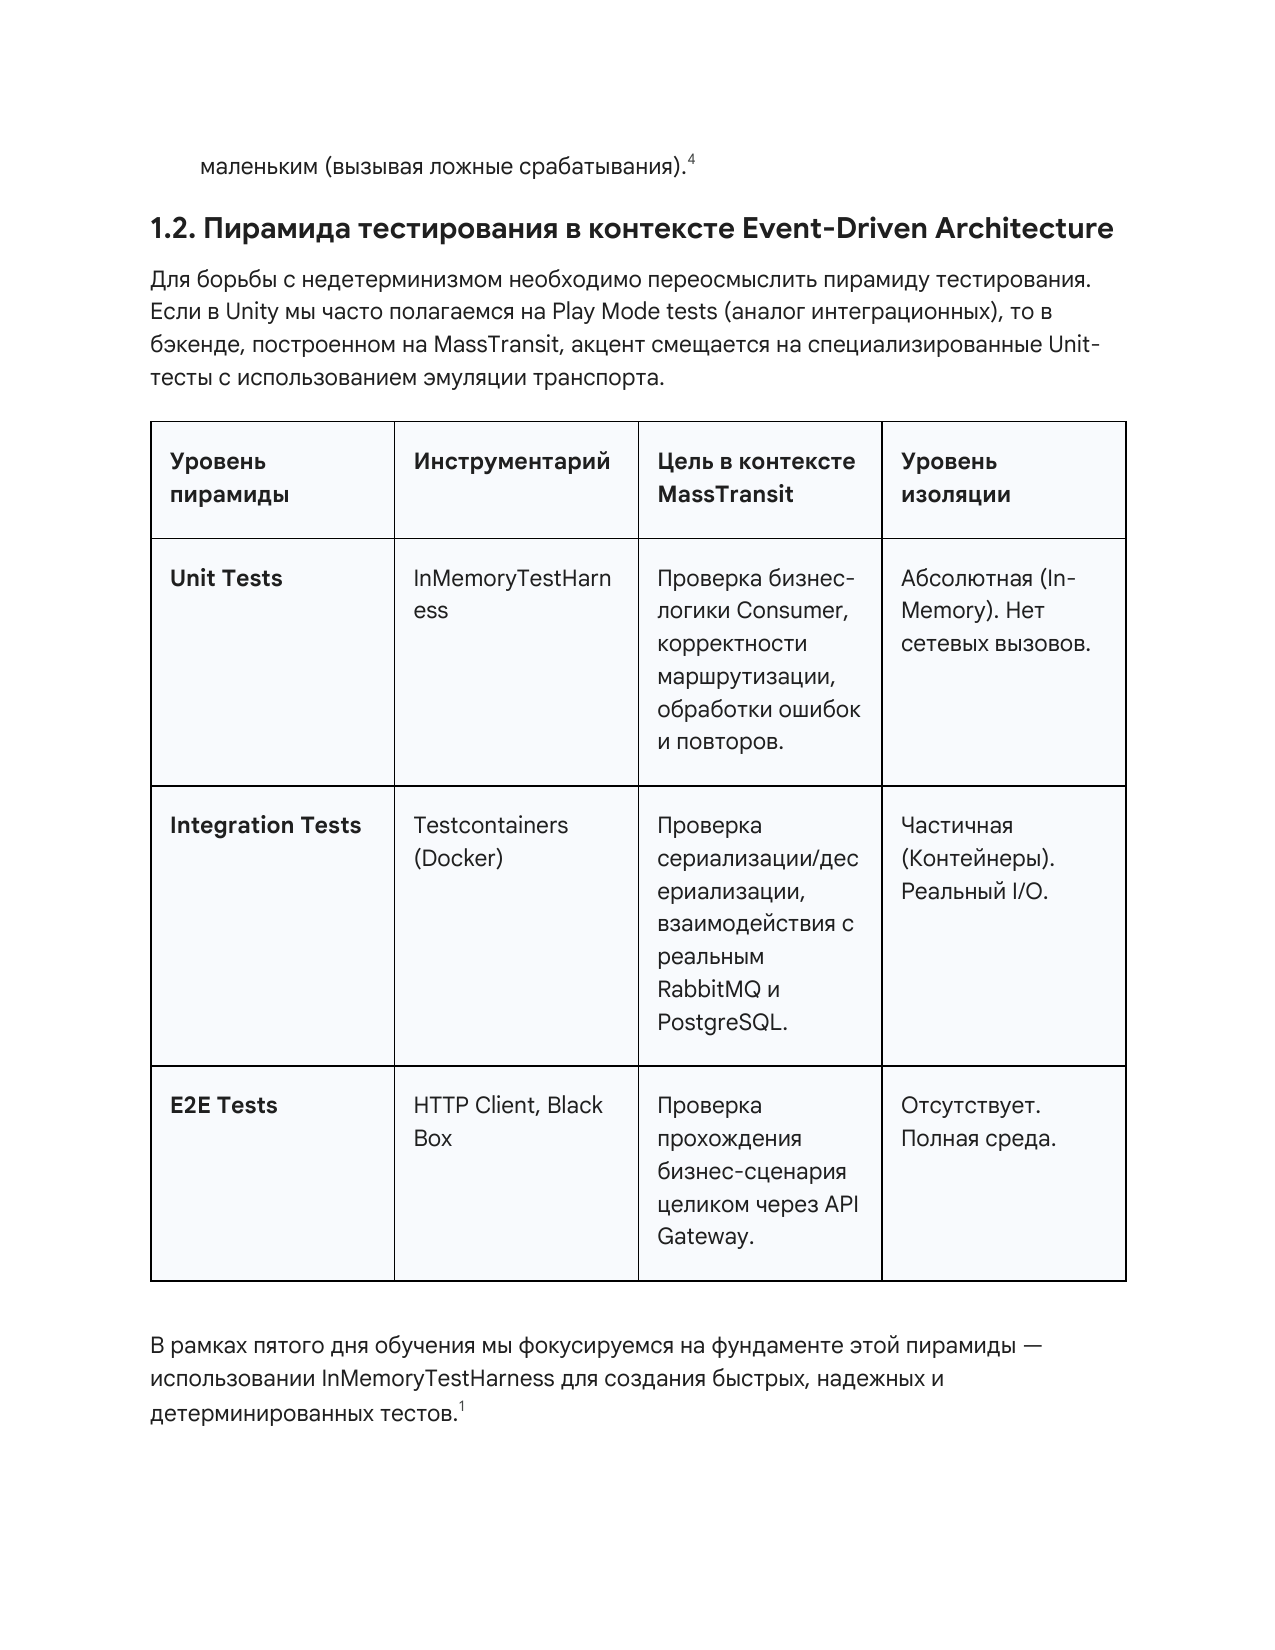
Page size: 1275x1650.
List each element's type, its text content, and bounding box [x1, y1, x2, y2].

table_header Уровень пирамиды [152, 422, 394, 537]
table_header Уровень изоляции [883, 422, 1125, 537]
table_header Инструментарий [395, 422, 638, 537]
table_header Цель в контексте MassTransit [639, 422, 881, 537]
text В рамках пятого дня обучения мы фокусируемся на фундаменте этой пирамиды — использовании InMemoryTestHarness для создания быстрых, надежных и детерминированных тестов.1 [150, 1331, 1125, 1429]
table_cell Unit Tests [152, 539, 394, 785]
table_cell Проверка бизнес-логики Consumer, корректности маршрутизации, обработки ошибок и повторов. [639, 539, 881, 785]
table_cell InMemoryTestHarness [395, 539, 638, 785]
table_cell Частичная (Контейнеры). Реальный I/O. [883, 787, 1125, 1065]
table_cell E2E Tests [152, 1067, 394, 1280]
table_cell Проверка сериализации/десериализации, взаимодействия с реальным RabbitMQ и PostgreSQL. [639, 787, 881, 1065]
table_cell Абсолютная (In-Memory). Нет сетевых вызовов. [883, 539, 1125, 785]
table_cell Отсутствует. Полная среда. [883, 1067, 1125, 1280]
text Для борьбы с недетерминизмом необходимо переосмыслить пирамиду тестирования. Если в Unity мы часто полагаемся на Play Mode tests (аналог интеграционных), то в бэкенде, построенном на MassTransit, акцент смещается на специализированные Unit-тесты с использованием эмуляции транспорта. [150, 265, 1125, 392]
table_cell Проверка прохождения бизнес-сценария целиком через API Gateway. [639, 1067, 881, 1280]
table_cell Integration Tests [152, 787, 394, 1065]
table_cell Testcontainers (Docker) [395, 787, 638, 1065]
subtitle 1.2. Пирамида тестирования в контексте Event-Driven Architecture [150, 211, 1125, 247]
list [162, 150, 1125, 181]
table_cell HTTP Client, Black Box [395, 1067, 638, 1280]
